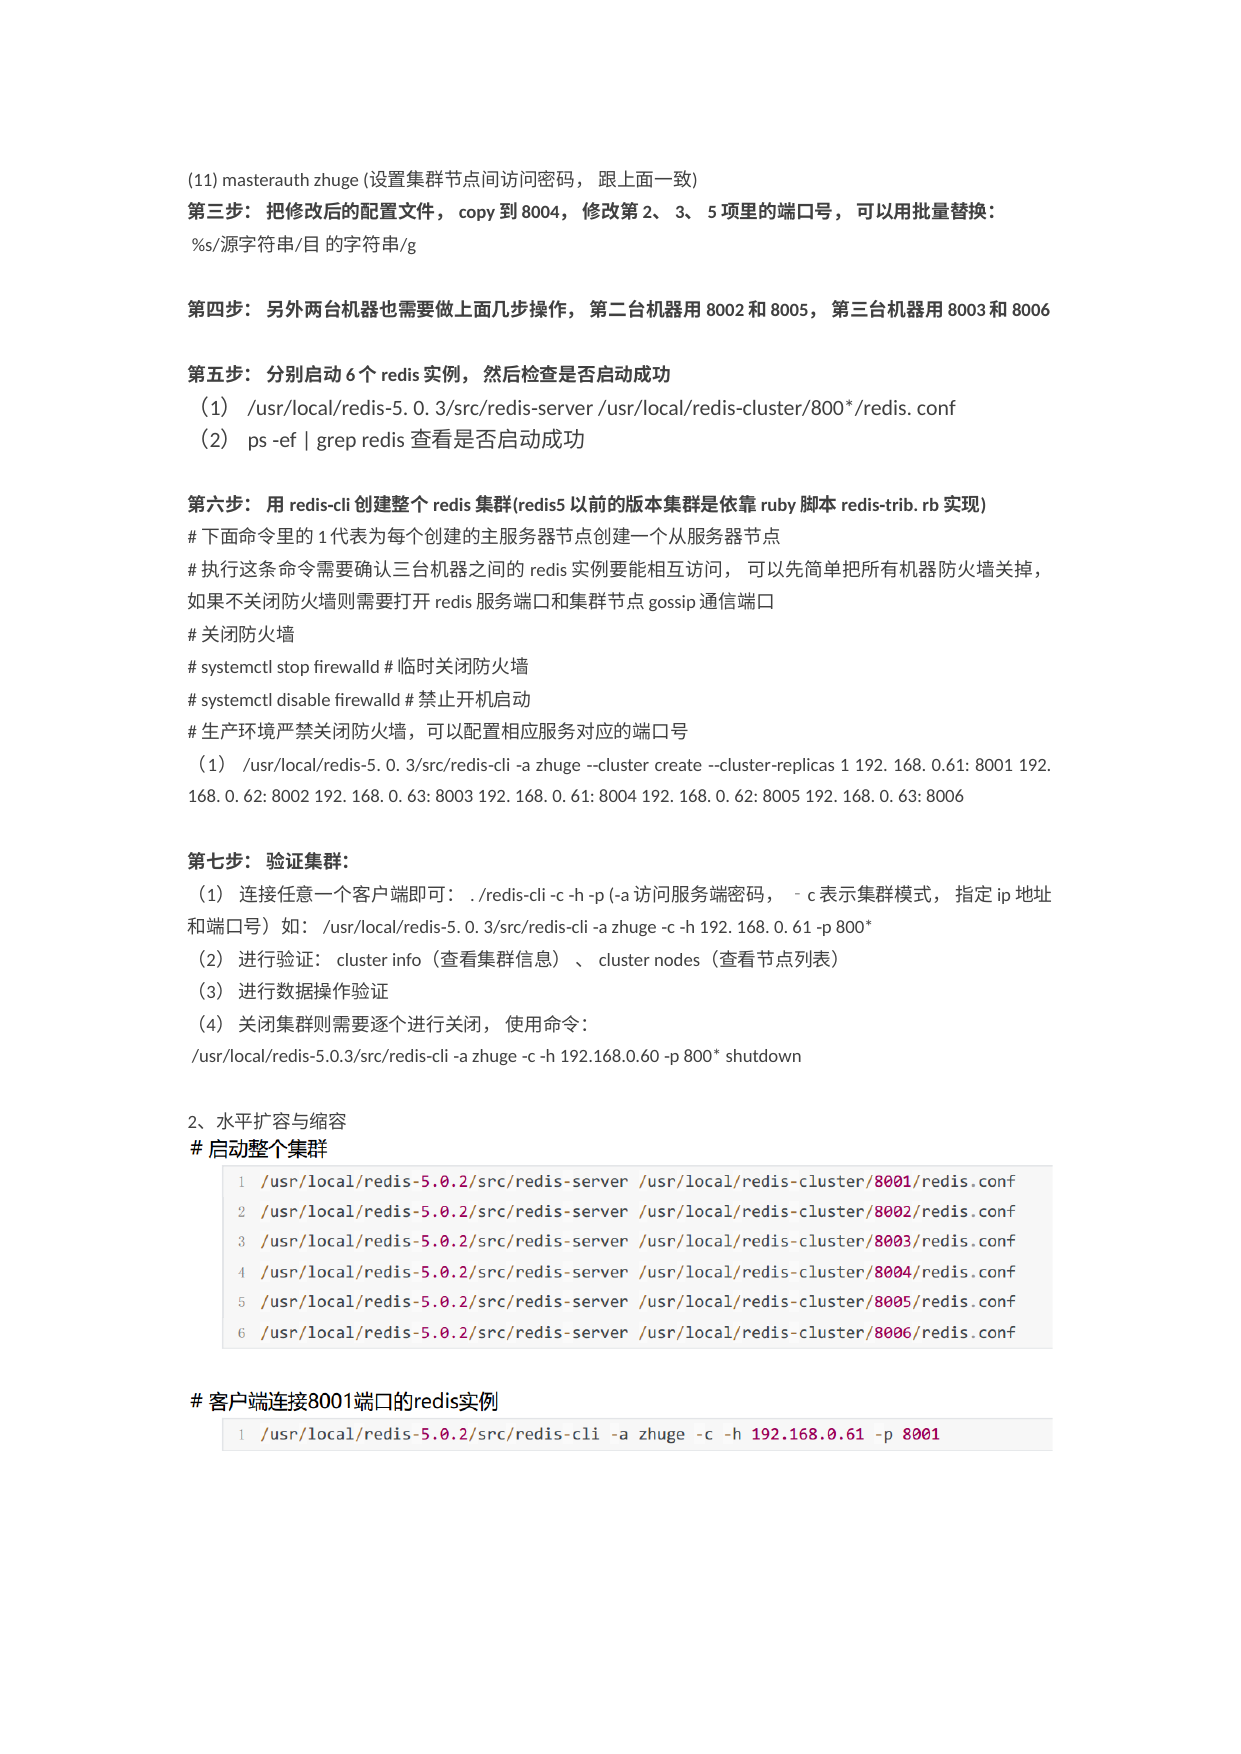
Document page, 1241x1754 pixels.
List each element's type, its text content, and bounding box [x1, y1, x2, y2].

text # 生产环境严禁关闭防火墙，可以配置相应服务对应的端口号 （1） /usr/local/redis‐5. 0. 3/src/redis‐cli ‐a zhuge ‐‐cluster create ‐‐cluster‐replicas 1 192. 168. 0.61: 8001 192. 168. 0. 62: 8002 192. 168. 0. 63: 8003 192. 168. 0. 61: 8004 192. 168. 0. 62: 8005 192. 168. 0. 63: 8006 第七步： 验证集群： [187, 714, 1053, 877]
text 第四步： 另外两台机器也需要做上面几步操作， 第二台机器用8002和8005， 第三台机器用8003和8006 [187, 292, 1053, 357]
text （1） 连接任意一个客户端即可： . /redis‐cli ‐c ‐h ‐p (‐a访问服务端密码， ‐c表示集群模式， 指定ip地址和端口号）如： /usr/local/redis‐5. 0. 3/src/redis‐cli ‐a zhuge ‐c ‐h 192. 168. 0. 61 ‐p 800* （2） 进行验证： cluster info（查看集群信息） 、 cluster nodes（查看节点列表） （3） 进行数据操作验证 （4） 关闭集群则需要逐个进行关闭， 使用命令： /usr/local/redis‐5.0.3/src/redis‐cli ‐a zhuge ‐c ‐h 192.168.0.60 ‐p 800* shutdown [187, 877, 1053, 1072]
picture [187, 1137, 1053, 1451]
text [187, 162, 1053, 292]
text 第五步： 分别启动6个redis实例， 然后检查是否启动成功 （1） /usr/local/redis‐5. 0. 3/src/redis‐server /usr/local/redis‐cluster/800*/redis. conf （2） ps ‐ef | grep redis 查看是否启动成功 第六步： 用redis‐cli创建整个redis集群(redis5以前的版本集群是依靠ruby脚本redis‐trib. rb实现) # 下面命令里的1代表为每个创建的主服务器节点创建一个从服务器节点 # 执行这条命令需要确认三台机器之间的redis实例要能相互访问， 可以先简单把所有机器防火墙关掉， 如果不关闭防火墙则需要打开redis服务端口和集群节点gossip通信端口 # 关闭防火墙 # systemctl stop firewalld # 临时关闭防火墙 # systemctl disable firewalld # 禁止开机启动 [187, 357, 1053, 714]
text 2、水平扩容与缩容 [187, 1104, 1053, 1137]
